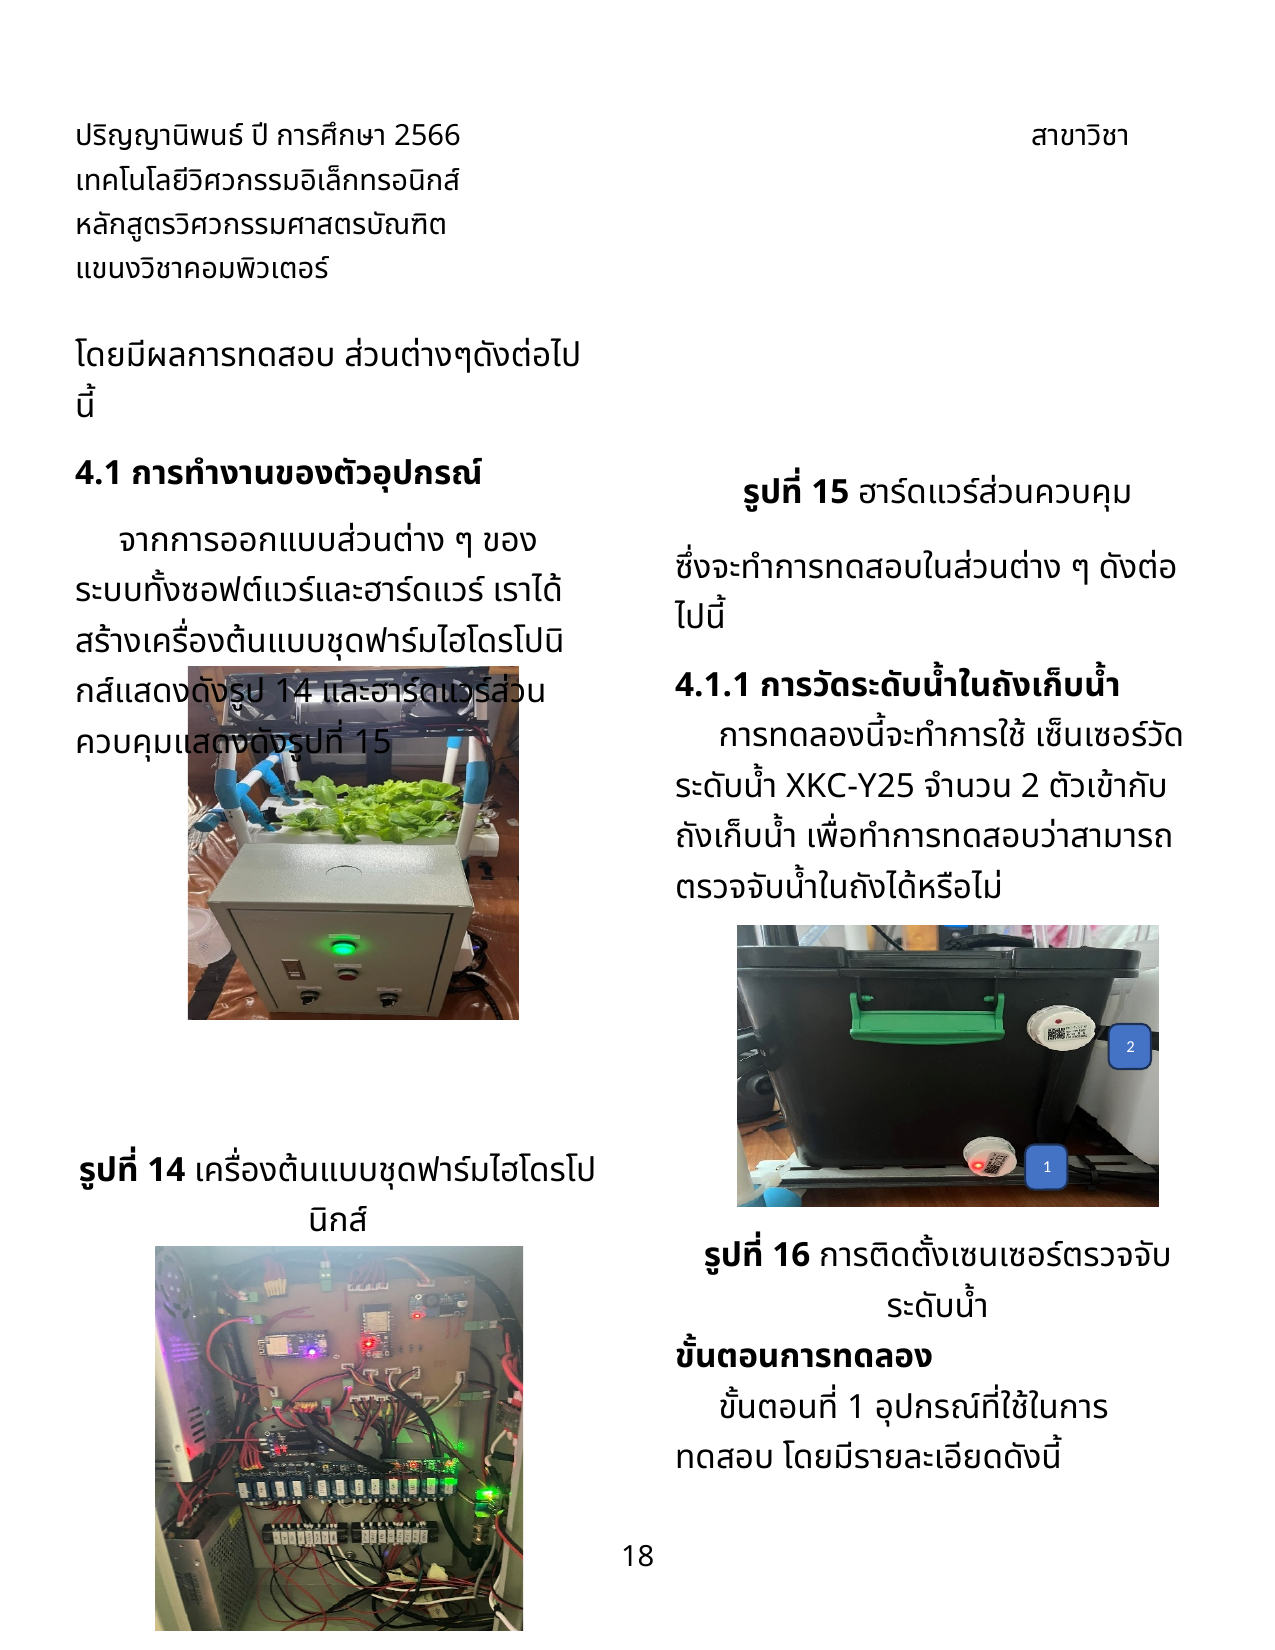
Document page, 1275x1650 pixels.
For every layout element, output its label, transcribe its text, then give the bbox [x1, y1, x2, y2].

text รูปที่ 14 เครื่องต้นแบบชุดฟาร์มไฮโดรโปนิกส์ [75, 1146, 600, 1247]
text 4.1.1 การวัดระดับน้ำในถังเก็บน้ำ [675, 661, 1200, 711]
picture [187, 768, 519, 1020]
text 4.1 การทำงานของตัวอุปกรณ์ [75, 449, 600, 499]
text จากการออกแบบส่วนต่าง ๆ ของระบบทั้งซอฟต์แวร์และฮาร์ดแวร์ เราได้สร้างเครื่องต้นแบบชุดฟาร์มไฮโดรโปนิกส์แสดงดังรูป 14 และฮาร์ดแวร์ส่วนควบคุมแสดงดังรูปที่ 15 [75, 516, 600, 768]
text รูปที่ 16 การติดตั้งเซนเซอร์ตรวจจับระดับน้ำ [675, 1231, 1200, 1332]
text จากการดำเนินการออกแบบและพัฒนาการเว็บแอป พลิเคชันฟาร์มไฮโดรโปนิกส์ ระบบสามารถทำงานได้ตามขอบเขตที่กำหนด โดยมีผลการทดสอบ ส่วนต่างๆดังต่อไปนี้ [75, 331, 600, 432]
text รูปที่ 15 ฮาร์ดแวร์ส่วนควบคุม [675, 467, 1200, 518]
text ขั้นตอนการทดลอง [675, 1332, 1200, 1382]
text ขั้นตอนที่ 1 อุปกรณ์ที่ใช้ในการทดสอบ โดยมีรายละเอียดดังนี้ [675, 1382, 1200, 1483]
text ซึ่งจะทำการทดสอบในส่วนต่าง ๆ ดังต่อไปนี้ [675, 543, 1200, 644]
picture [737, 925, 1159, 1207]
text การทดลองนี้จะทำการใช้ เซ็นเซอร์วัดระดับน้ำ XKC-Y25 จำนวน 2 ตัวเข้ากับถังเก็บน้ำ เพื่อทำการทดสอบว่าสามารถตรวจจับน้ำในถังได้หรือไม่ [675, 711, 1200, 913]
picture [155, 1246, 524, 1631]
